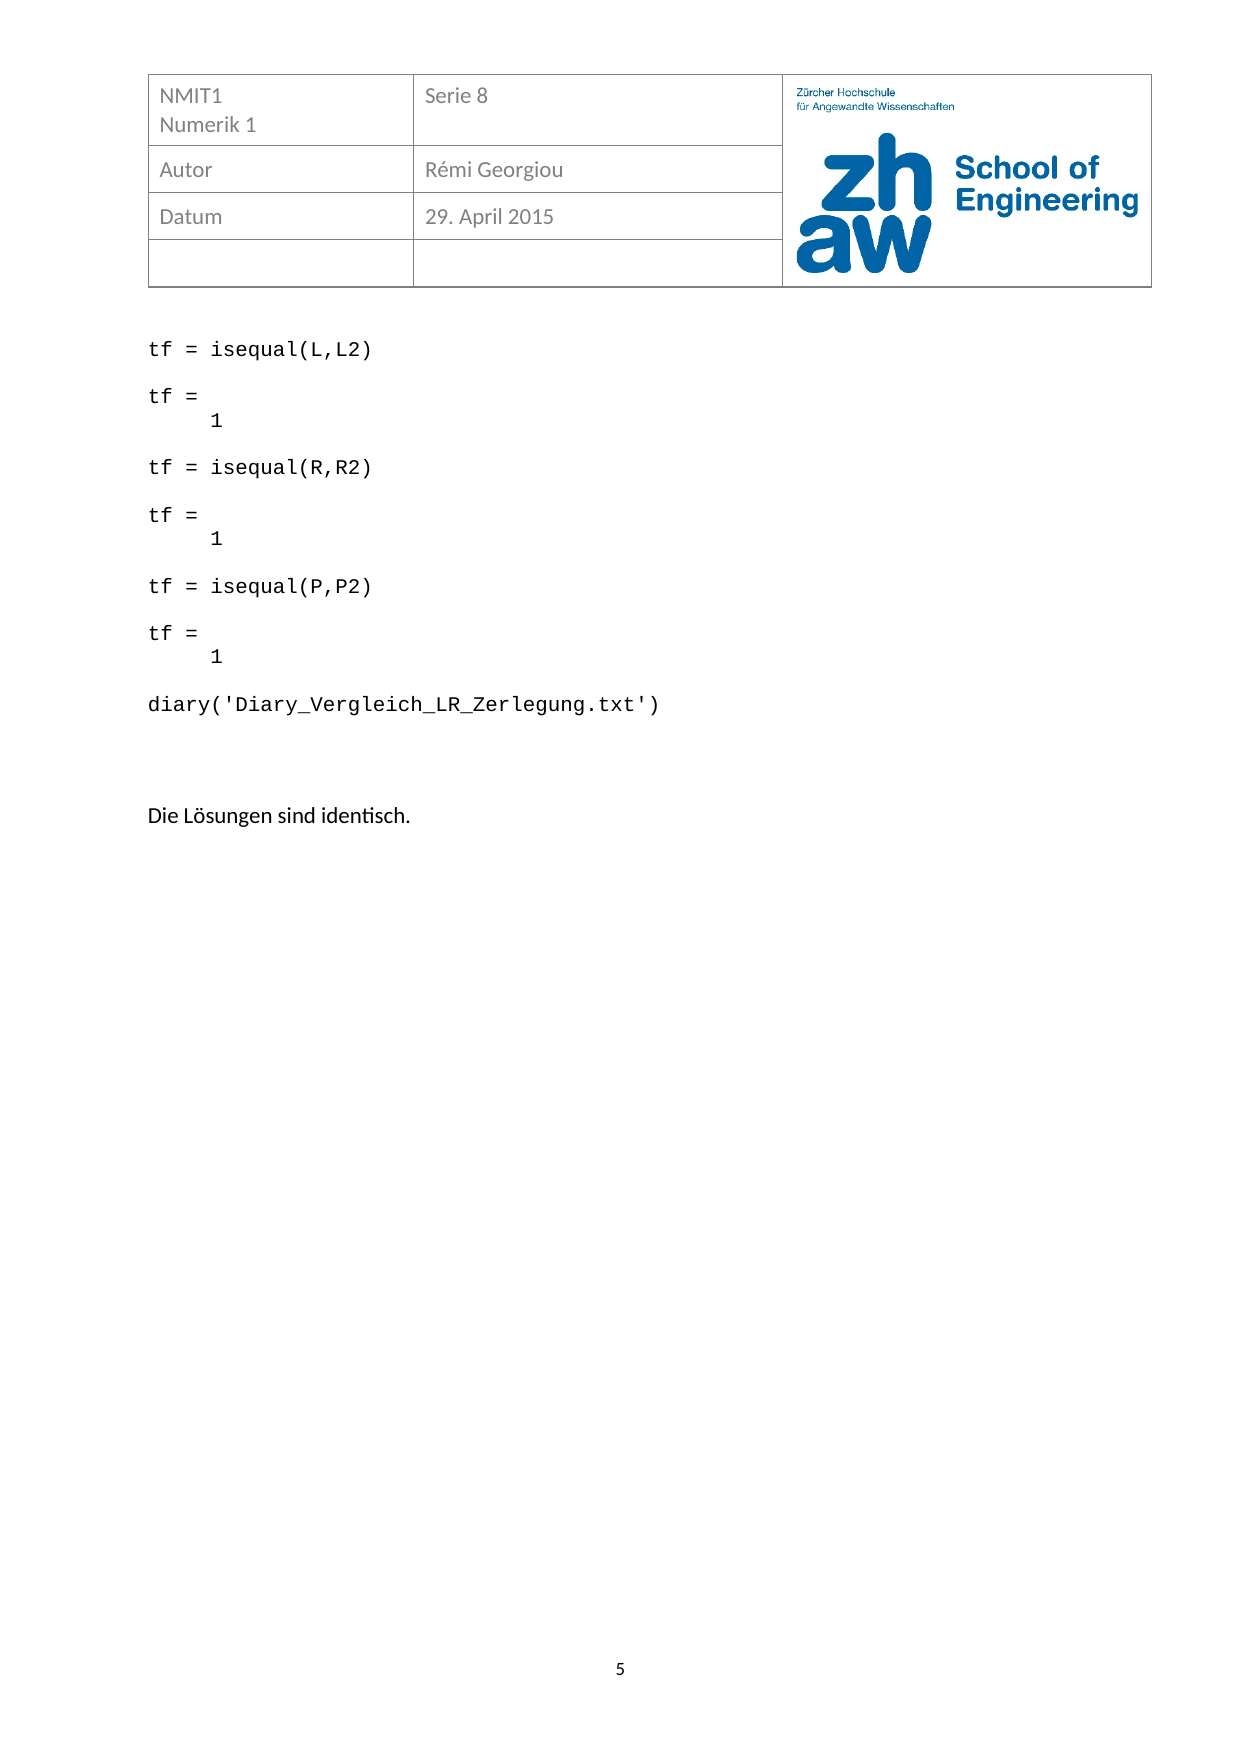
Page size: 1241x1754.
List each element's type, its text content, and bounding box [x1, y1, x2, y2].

text tf = isequal(R,R2) [148, 457, 1093, 481]
text tf = isequal(P,P2) [148, 576, 1093, 599]
text diary('Diary_Vergleich_LR_Zerlegung.txt') [148, 694, 1093, 717]
picture [796, 88, 1138, 273]
text 1 [148, 528, 1093, 552]
text Die Lösungen sind identisch. [148, 802, 1093, 829]
text 1 [148, 410, 1093, 434]
text tf = [148, 386, 1093, 410]
text tf = isequal(L,L2) [148, 339, 1093, 363]
text 1 [148, 647, 1093, 670]
text tf = [148, 623, 1093, 647]
text tf = [148, 505, 1093, 528]
